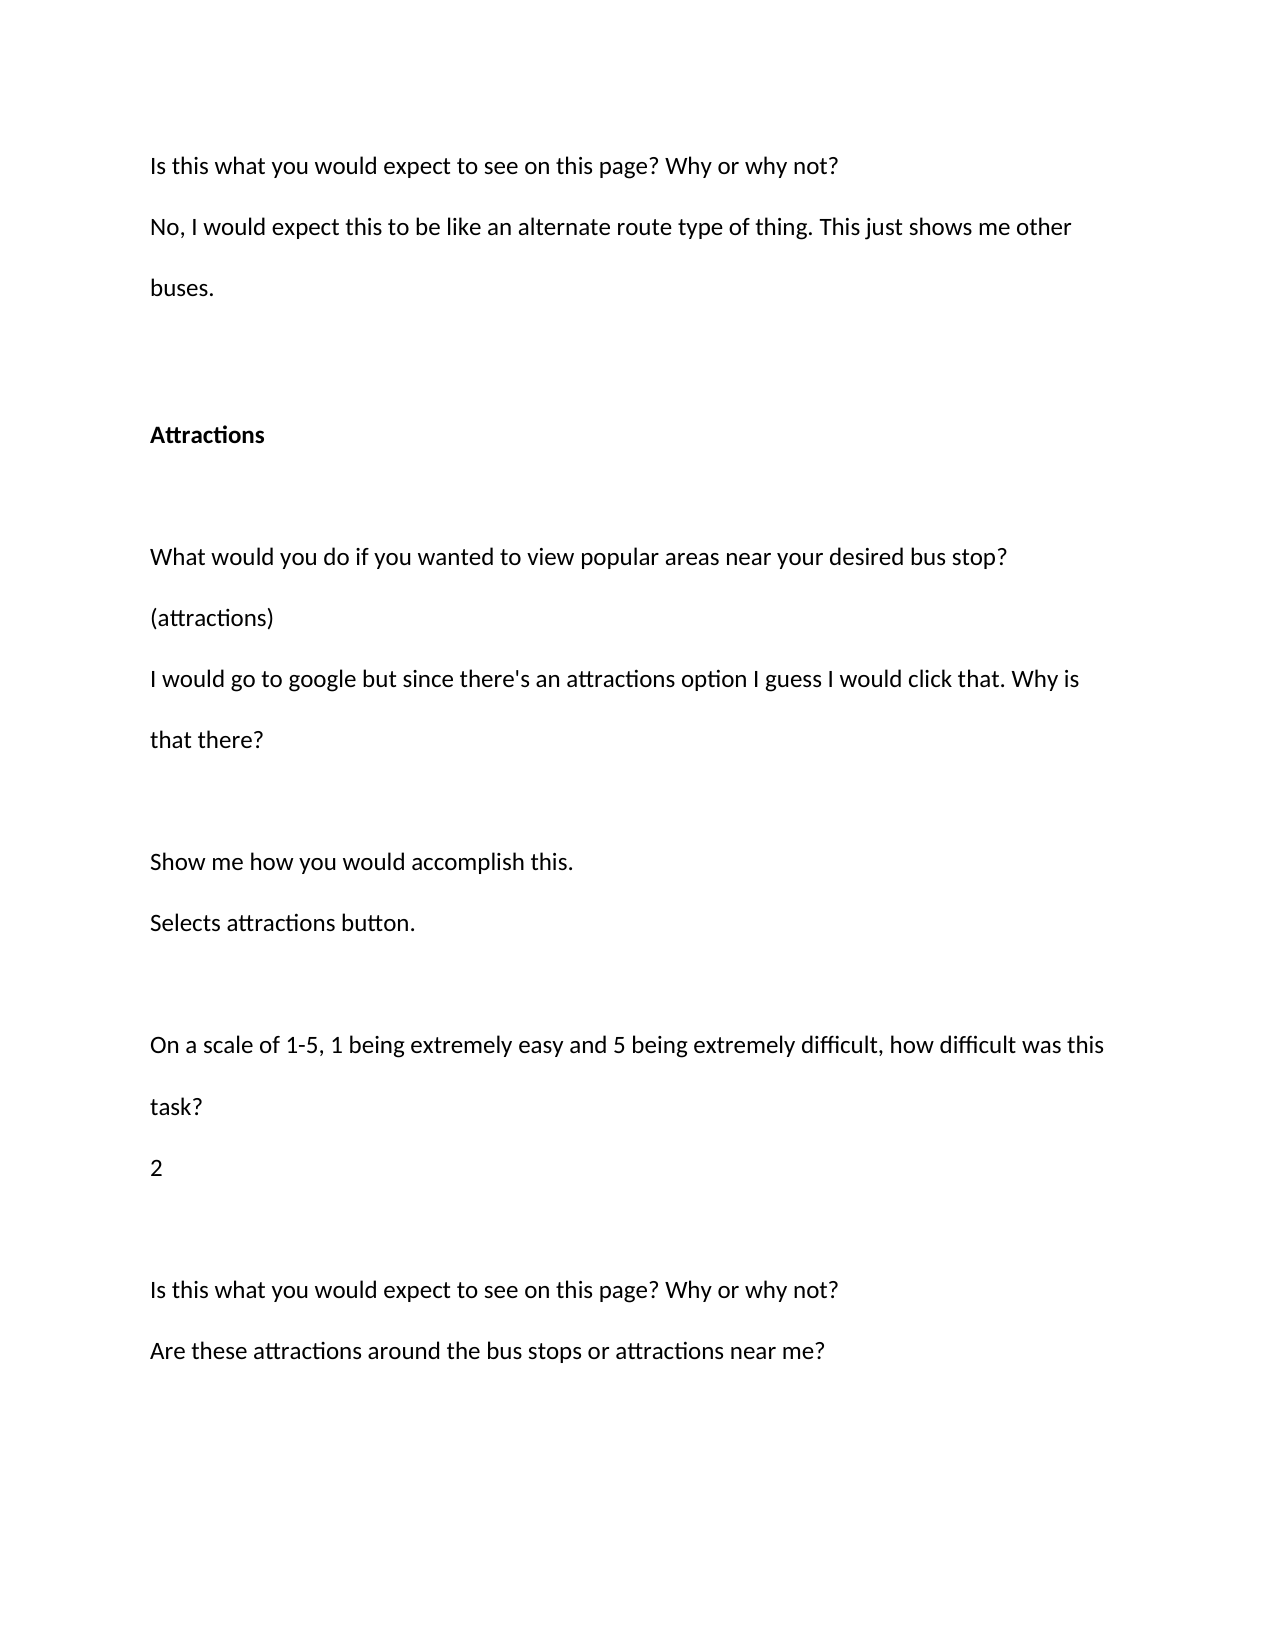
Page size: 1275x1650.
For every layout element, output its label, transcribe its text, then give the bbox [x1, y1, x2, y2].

text I would go to google but since there's an attractions option I guess I would click that. Why is that there? [150, 663, 1125, 755]
text 2 [150, 1152, 1125, 1182]
text On a scale of 1-5, 1 being extremely easy and 5 being extremely difficult, how difficult was this task? [150, 1029, 1125, 1121]
text What would you do if you wanted to view popular areas near your desired bus stop? (attractions) [150, 541, 1125, 633]
text Show me how you would accomplish this. [150, 846, 1125, 877]
text No, I would expect this to be like an alternate route type of thing. This just shows me other buses. [150, 211, 1125, 303]
text Selects attractions button. [150, 907, 1125, 938]
text Is this what you would expect to see on this page? Why or why not? [150, 1274, 1125, 1304]
text Are these attractions around the bus stops or attractions near me? [150, 1335, 1125, 1365]
text Attractions [150, 419, 1125, 450]
text Is this what you would expect to see on this page? Why or why not? [150, 150, 1125, 181]
